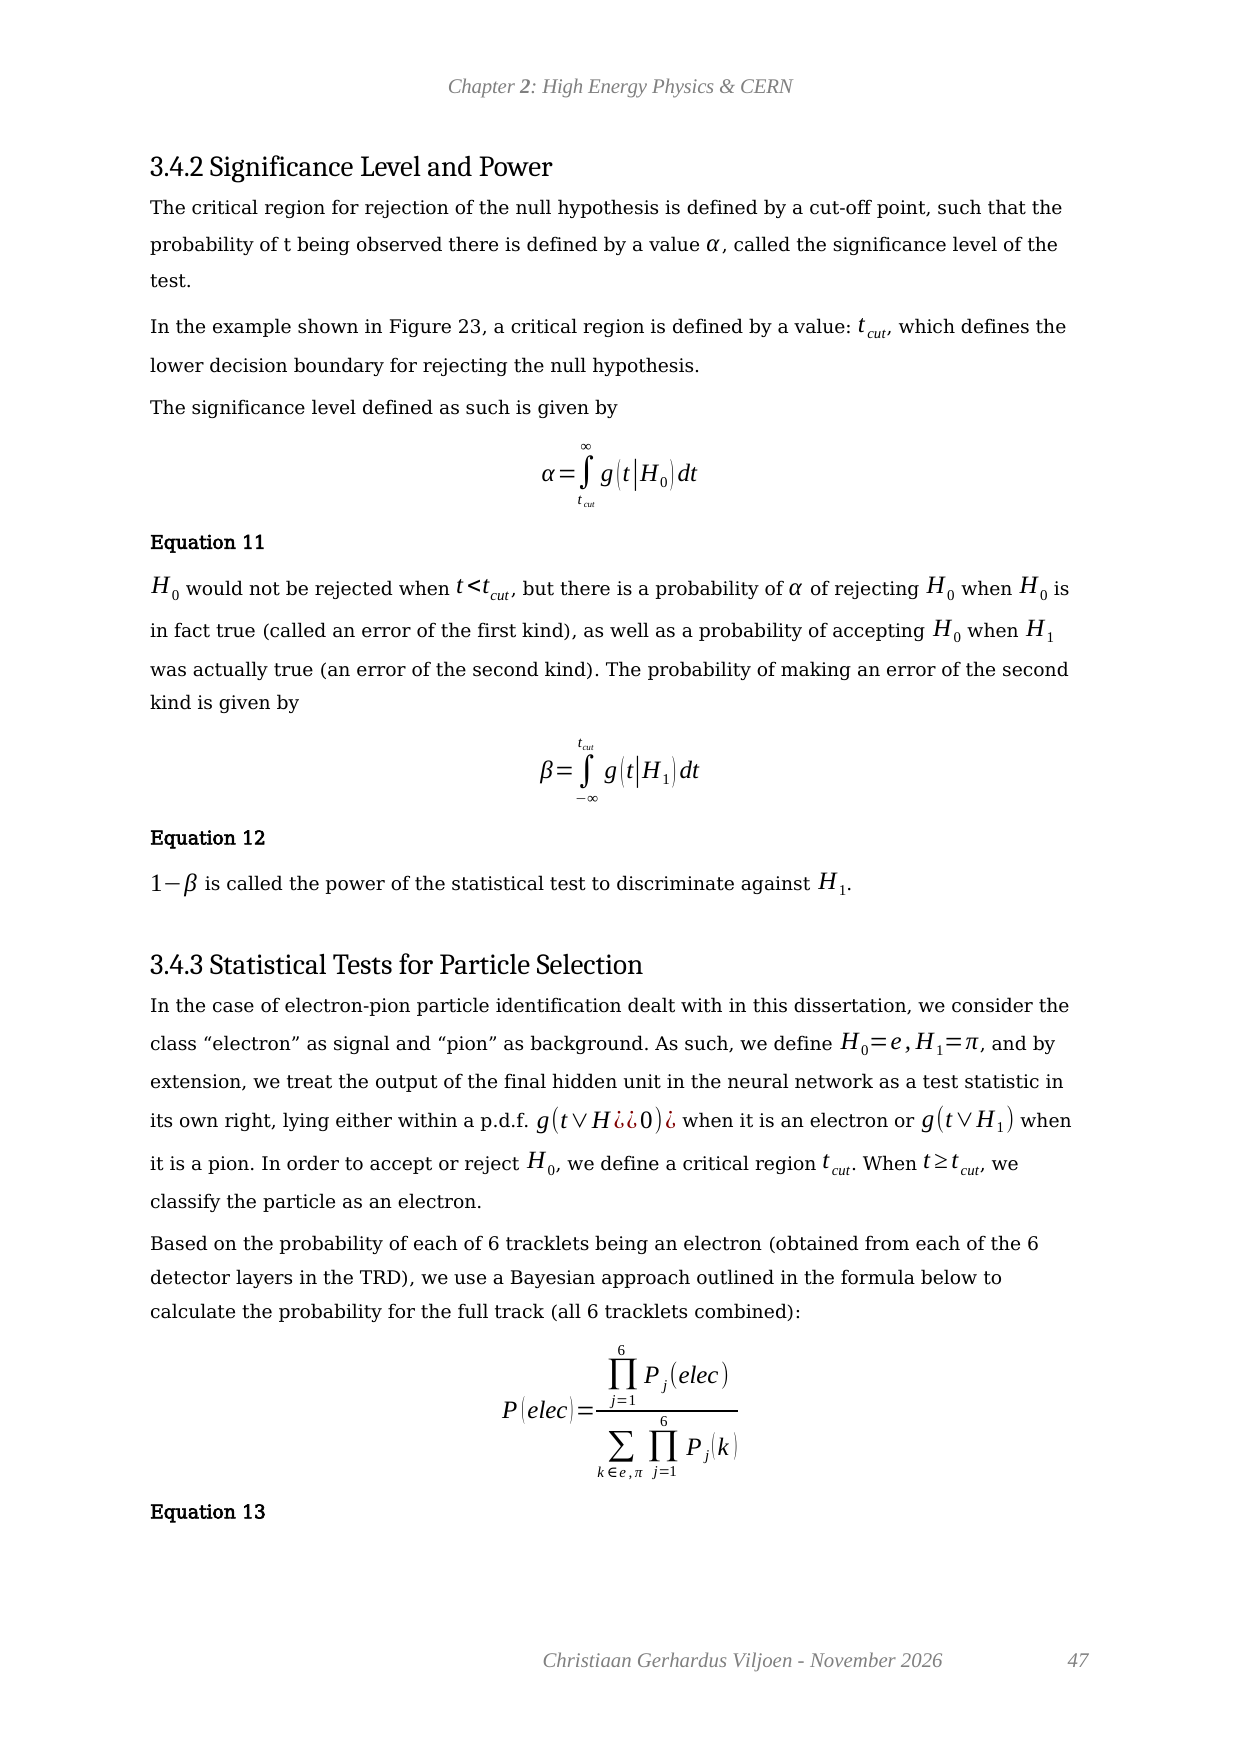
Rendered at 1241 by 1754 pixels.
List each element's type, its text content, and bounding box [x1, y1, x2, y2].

text Equation 11 [150, 530, 1090, 552]
text Based on the probability of each of 6 tracklets being an electron (obtained from each of the 6 detector layers in the TRD), we use a Bayesian approach outlined in the formula below to calculate the probability for the full track (all 6 tracklets combined): [150, 1232, 1090, 1322]
text Equation 13 [150, 1500, 1090, 1522]
subtitle Significance Level and Power [150, 150, 1090, 183]
text In the case of electron-pion particle identification dealt with in this dissertation, we consider the class “electron” as signal and “pion” as background. As such, we define , and by extension, we treat the output of the final hidden unit in the neural network as a test statistic in its own right, lying either within a p.d.f. when it is an electron or when it is a pion. In order to accept or reject , we define a critical region . When , we classify the particle as an electron. [150, 994, 1090, 1212]
text is called the power of the statistical test to discriminate against . [150, 868, 1090, 899]
subtitle Statistical Tests for Particle Selection [150, 948, 1090, 981]
text The critical region for rejection of the null hypothesis is defined by a cut-off point, such that the probability of t being observed there is defined by a value , called the significance level of the test. [150, 196, 1090, 291]
text would not be rejected when , but there is a probability of of rejecting when is in fact true (called an error of the first kind), as well as a probability of accepting when was actually true (an error of the second kind). The probability of making an error of the second kind is given by [150, 572, 1090, 713]
text The significance level defined as such is given by [150, 395, 1090, 418]
text Equation 12 [150, 826, 1090, 848]
